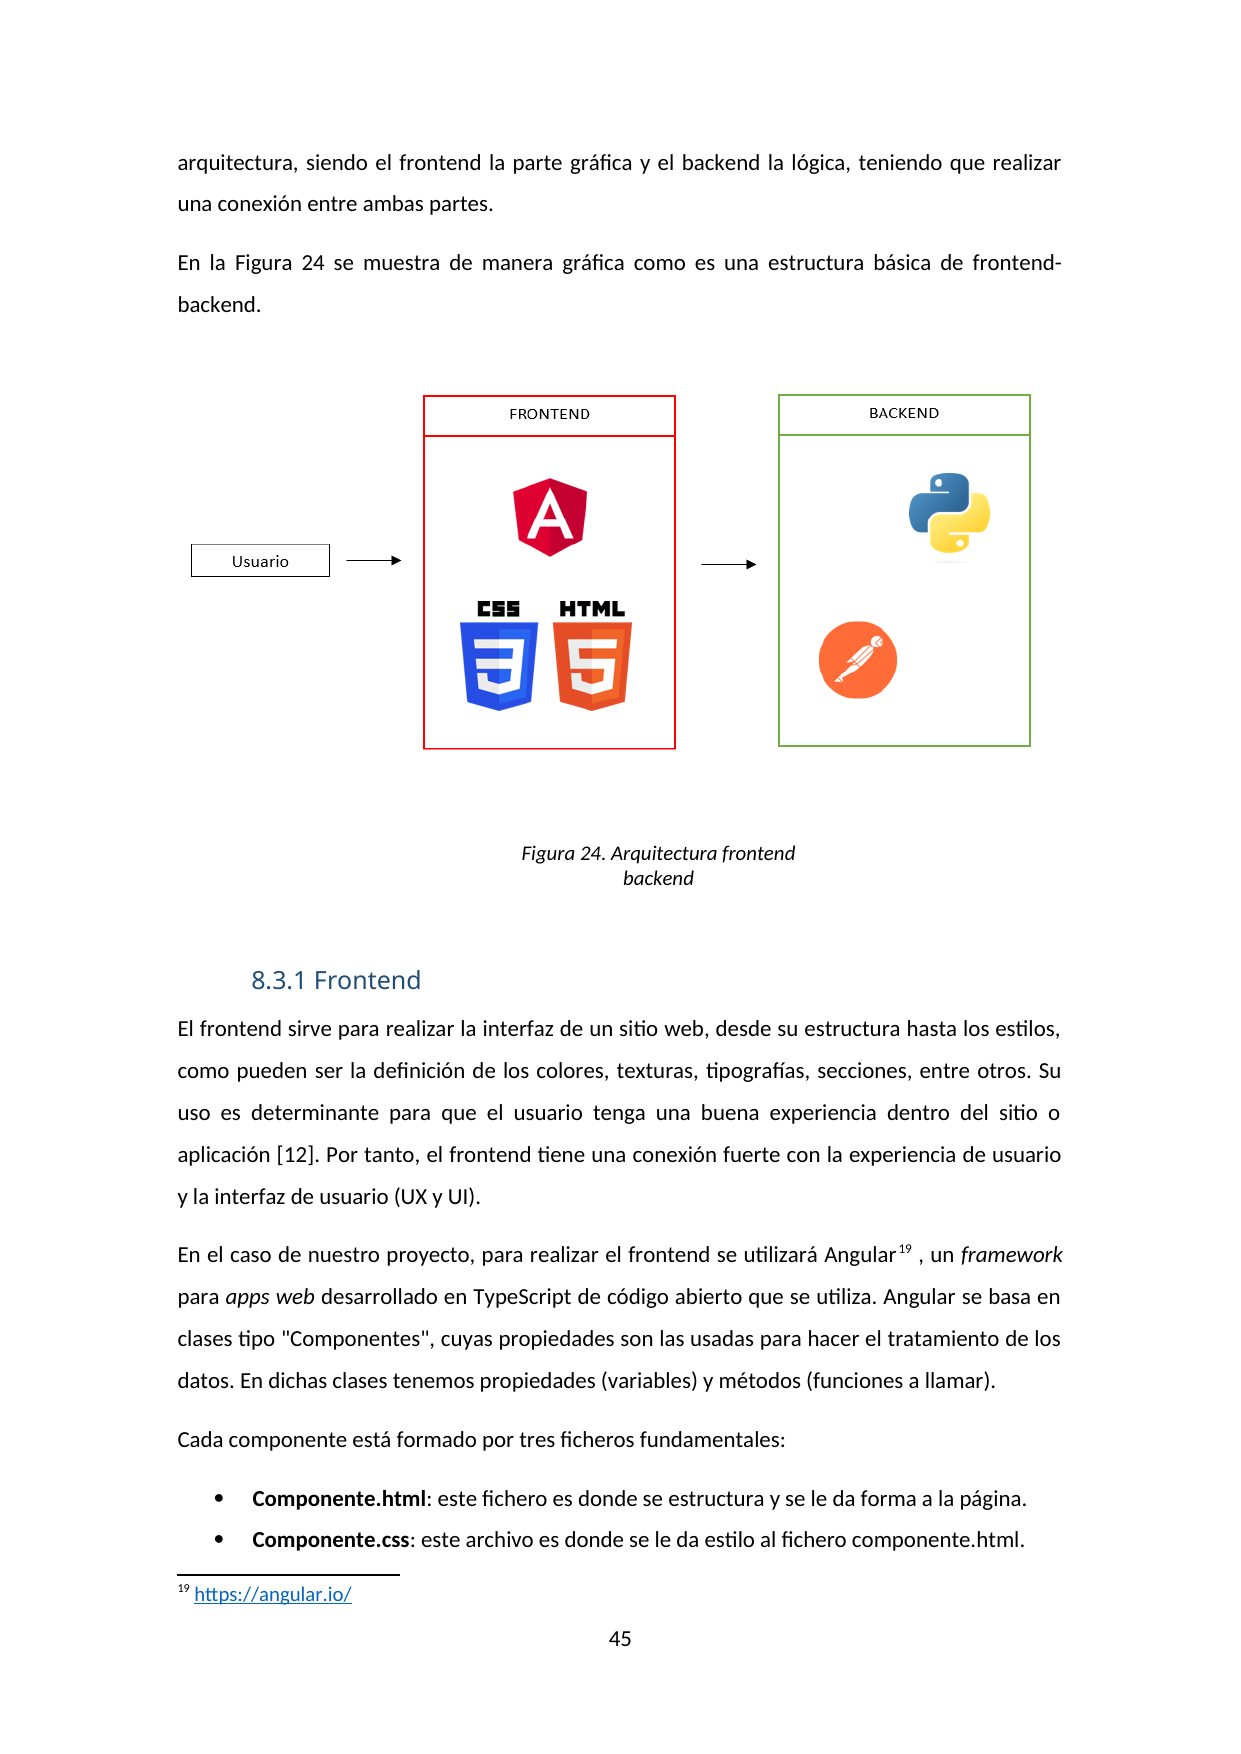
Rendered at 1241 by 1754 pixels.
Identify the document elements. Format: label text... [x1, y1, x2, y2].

text En la Figura 24 se muestra de manera gráfica como es una estructura básica de frontend-backend. [177, 248, 1063, 318]
picture [173, 339, 1060, 801]
list Componente.css: este archivo es donde se le da estilo al fichero componente.html. [215, 1526, 1063, 1554]
subtitle 8.3.1 Frontend [251, 963, 1063, 997]
list Componente.html: este fichero es donde se estructura y se le da forma a la página. [215, 1484, 1063, 1512]
text El frontend sirve para realizar la interfaz de un sitio web, desde su estructura hasta los estilos, como pueden ser la definición de los colores, texturas, tipografías, secciones, entre otros. Su uso es determinante para que el usuario tenga una buena experiencia dentro del sitio o aplicación [12]. Por tanto, el frontend tiene una conexión fuerte con la experiencia de usuario y la interfaz de usuario (UX y UI). [177, 1014, 1063, 1210]
text En el caso de nuestro proyecto, para realizar el frontend se utilizará Angular , un framework para apps web desarrollado en TypeScript de código abierto que se utiliza. Angular se basa en clases tipo "Componentes", cuyas propiedades son las usadas para hacer el tratamiento de los datos. En dichas clases tenemos propiedades (variables) y métodos (funciones a llamar). [177, 1240, 1063, 1394]
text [177, 148, 1063, 218]
text Cada componente está formado por tres ficheros fundamentales: [177, 1425, 1063, 1453]
